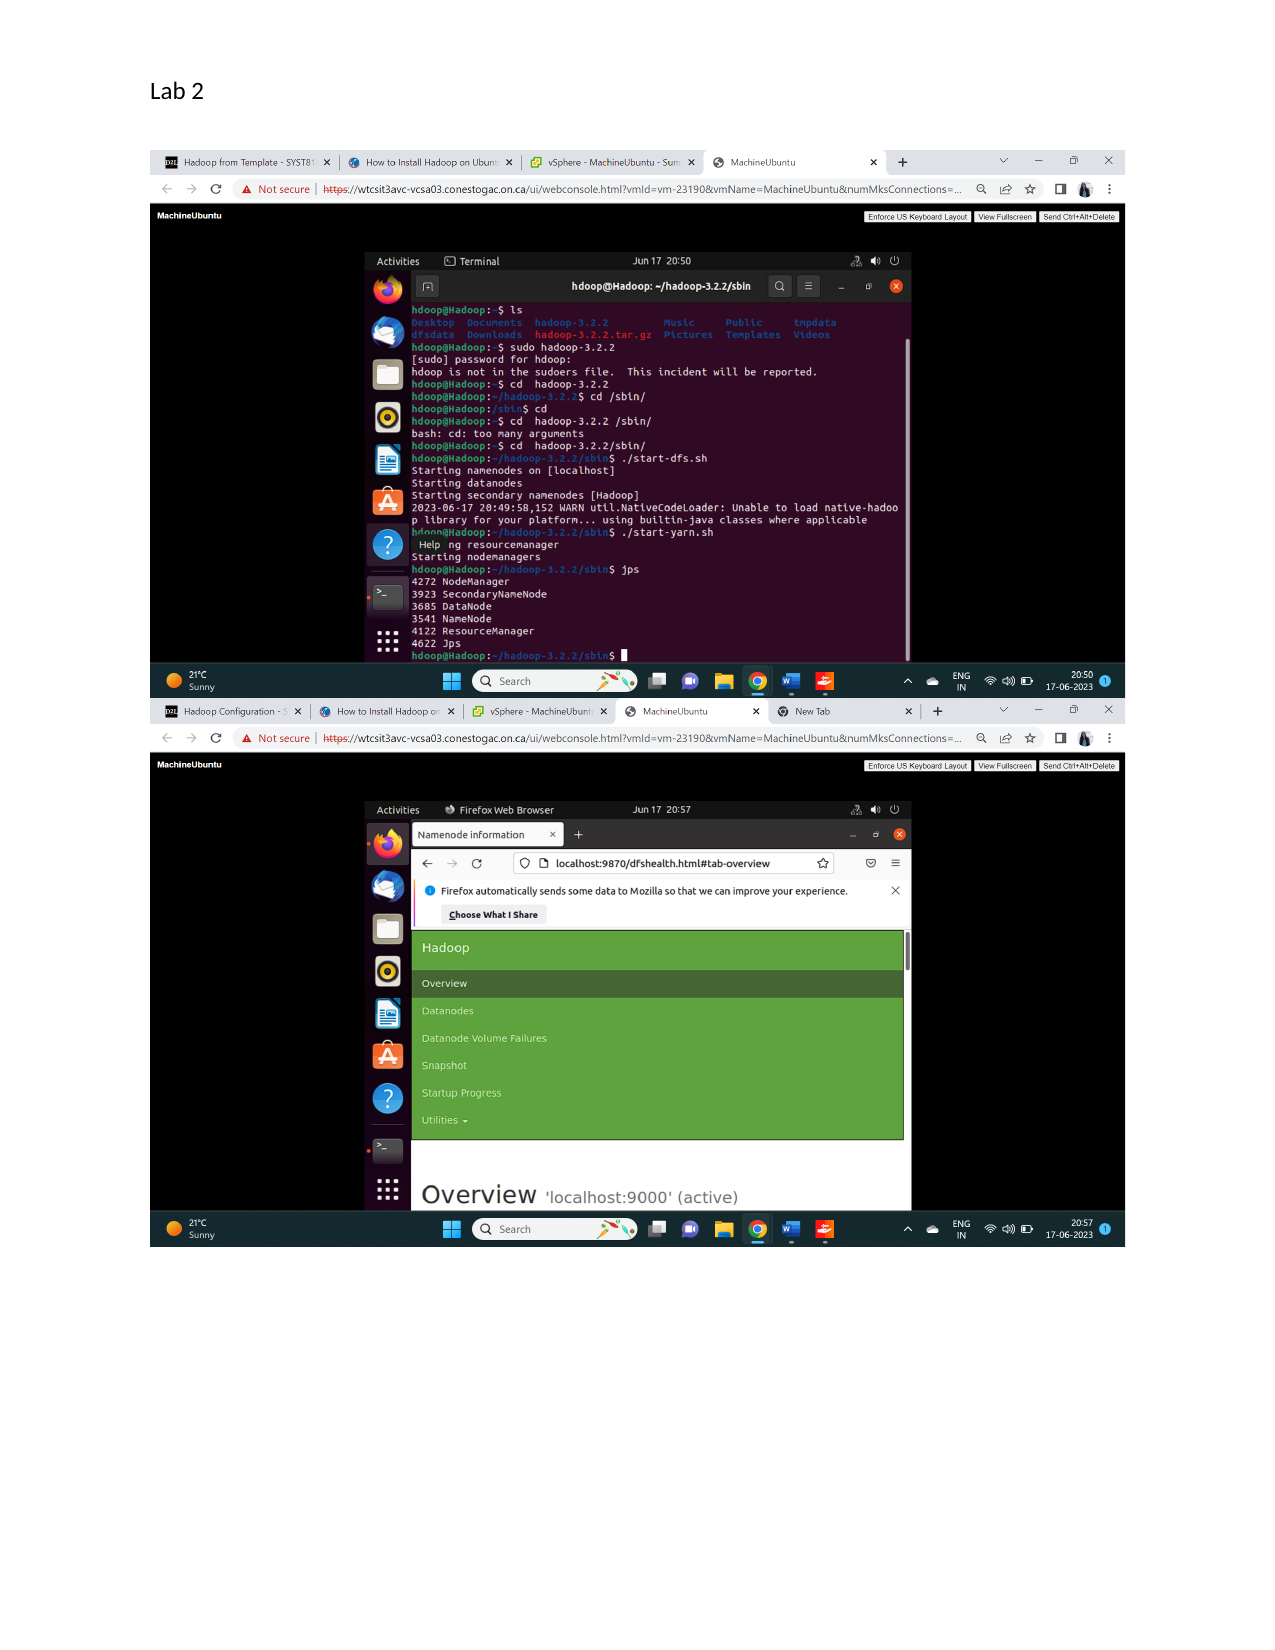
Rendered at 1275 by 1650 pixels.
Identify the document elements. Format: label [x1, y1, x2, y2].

picture [150, 150, 1125, 1247]
